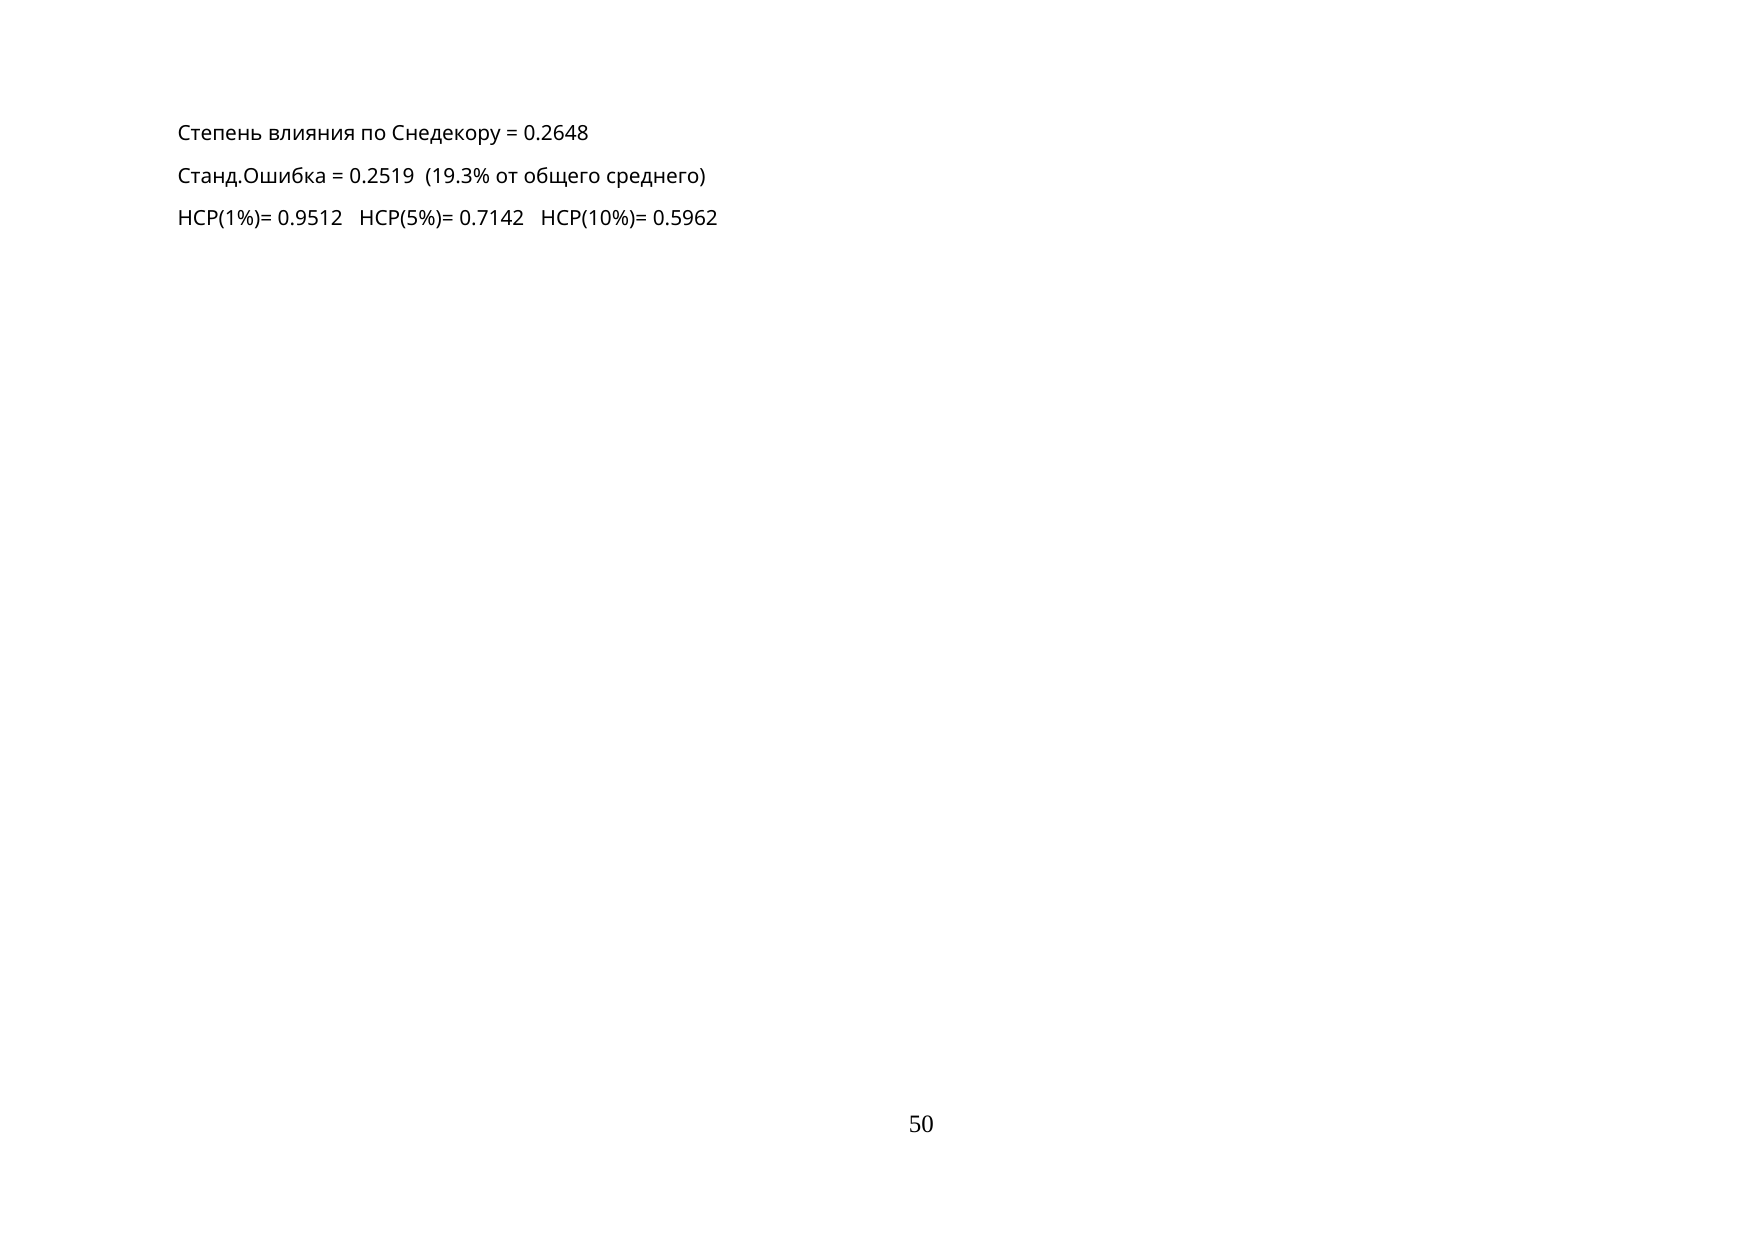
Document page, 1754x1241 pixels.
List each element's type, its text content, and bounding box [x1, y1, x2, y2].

text Степень влияния по Снедекору = 0.2648 [177, 118, 1665, 147]
text Станд.Ошибка = 0.2519 (19.3% от общего среднего) [177, 161, 1665, 189]
text HCP(1%)= 0.9512 HCP(5%)= 0.7142 HCP(10%)= 0.5962 [177, 203, 1665, 232]
